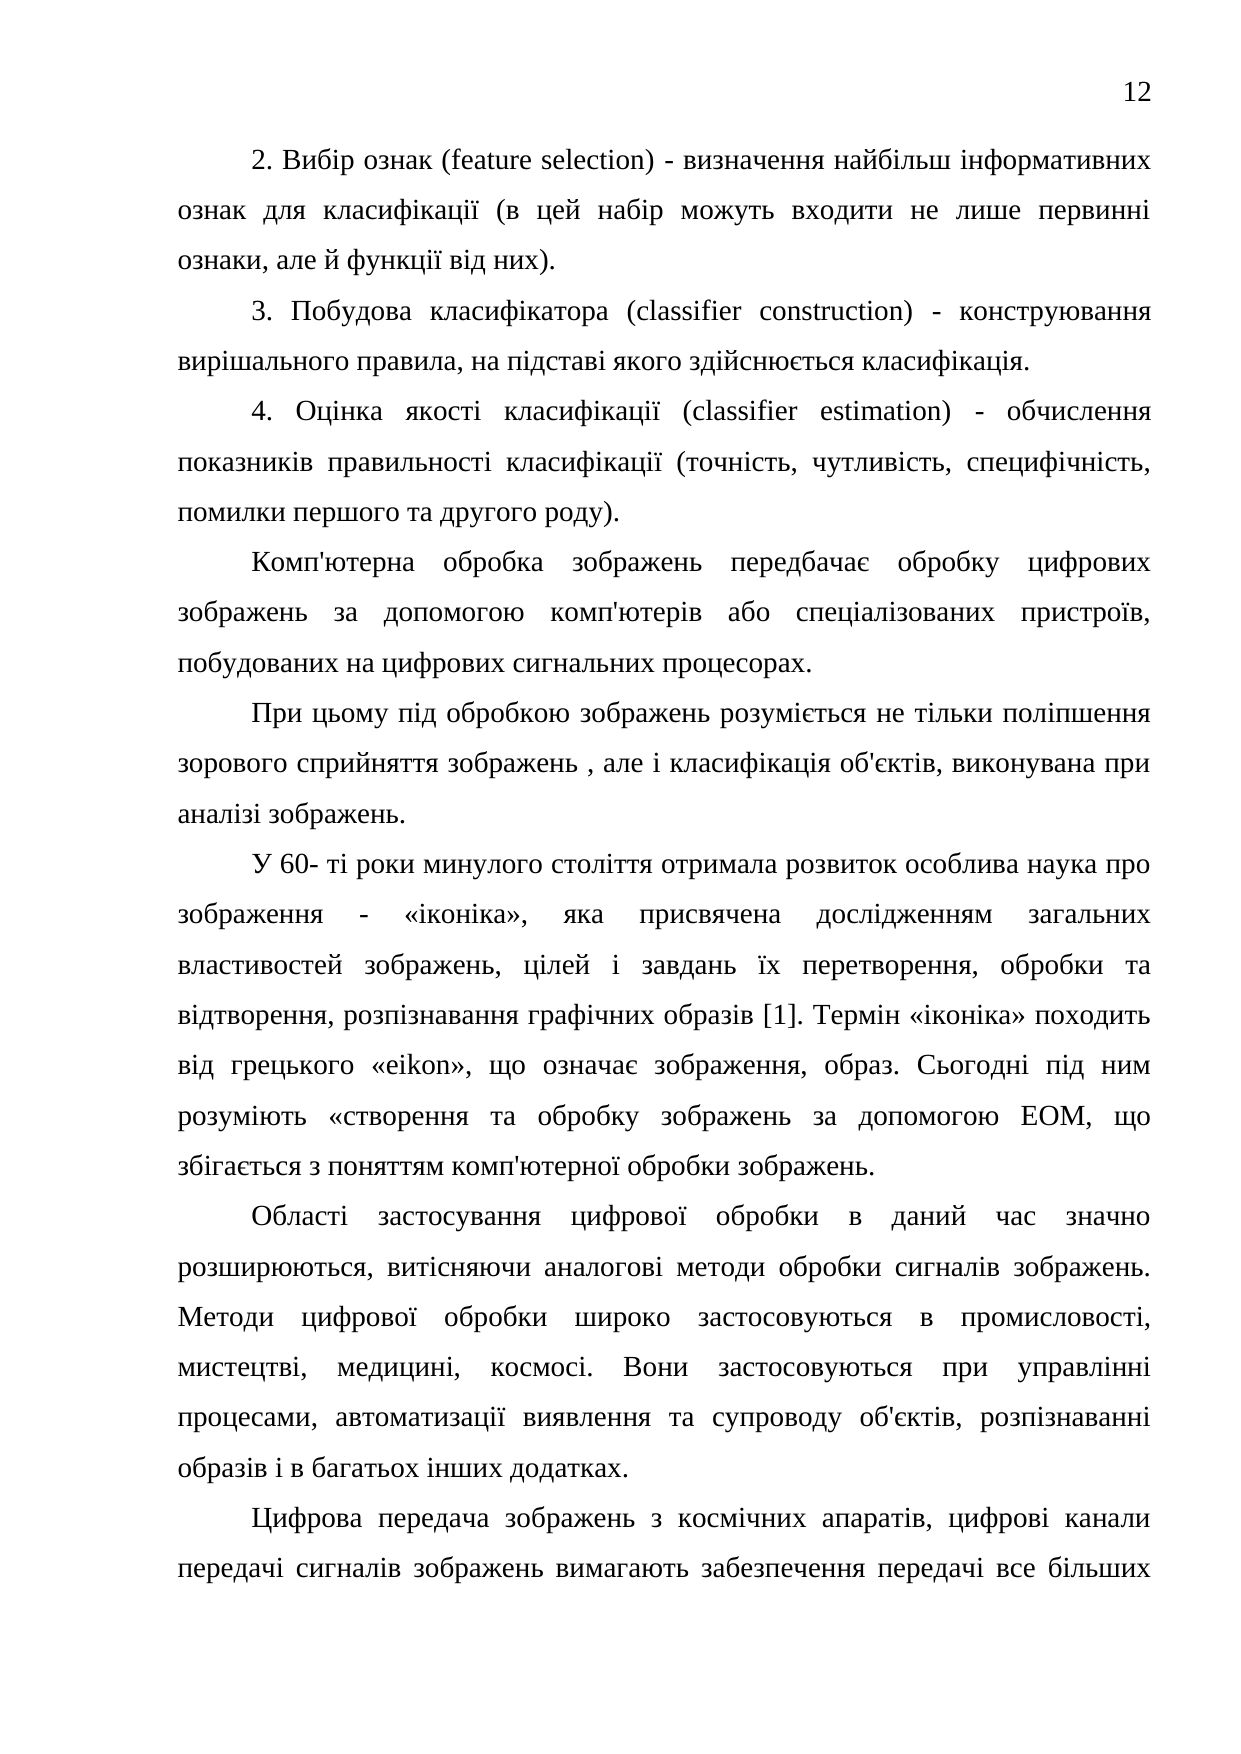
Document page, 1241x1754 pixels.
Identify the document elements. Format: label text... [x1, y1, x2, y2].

text 3. Побудова класифікатора (classifier construction) - конструювання вирішального правила, на підставі якого здійснюється класифікація. [177, 293, 1152, 377]
text Комп'ютерна обробка зображень передбачає обробку цифрових зображень за допомогою комп'ютерів або спеціалізованих пристроїв, побудованих на цифрових сигнальних процесорах. [177, 544, 1152, 678]
text 4. Оцінка якості класифікації (classifier estimation) - обчислення показників правильності класифікації (точність, чутливість, специфічність, помилки першого та другого роду). [177, 393, 1152, 527]
text 2. Вибір ознак (feature selection) - визначення найбільш інформативних ознак для класифікації (в цей набір можуть входити не лише первинні ознаки, але й функції від них). [177, 142, 1152, 276]
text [177, 1500, 1152, 1584]
text Області застосування цифрової обробки в даний час значно розширюються, витісняючи аналогові методи обробки сигналів зображень. Методи цифрової обробки широко застосовуються в промисловості, мистецтві, медицині, космосі. Вони застосовуються при управлінні процесами, автоматизації виявлення та супроводу об'єктів, розпізнаванні образів і в багатьох інших додатках. [177, 1198, 1152, 1483]
text При цьому під обробкою зображень розуміється не тільки поліпшення зорового сприйняття зображень , але і класифікація об'єктів, виконувана при аналізі зображень. [177, 695, 1152, 829]
text У 60- ті роки минулого століття отримала розвиток особлива наука про зображення - «іконіка», яка присвячена дослідженням загальних властивостей зображень, цілей і завдань їх перетворення, обробки та відтворення, розпізнавання графічних образів [1]. Термін «іконіка» походить від грецького «eikon», що означає зображення, образ. Сьогодні під ним розуміють «створення та обробку зображень за допомогою ЕОМ, що збігається з поняттям комп'ютерної обробки зображень. [177, 846, 1152, 1182]
